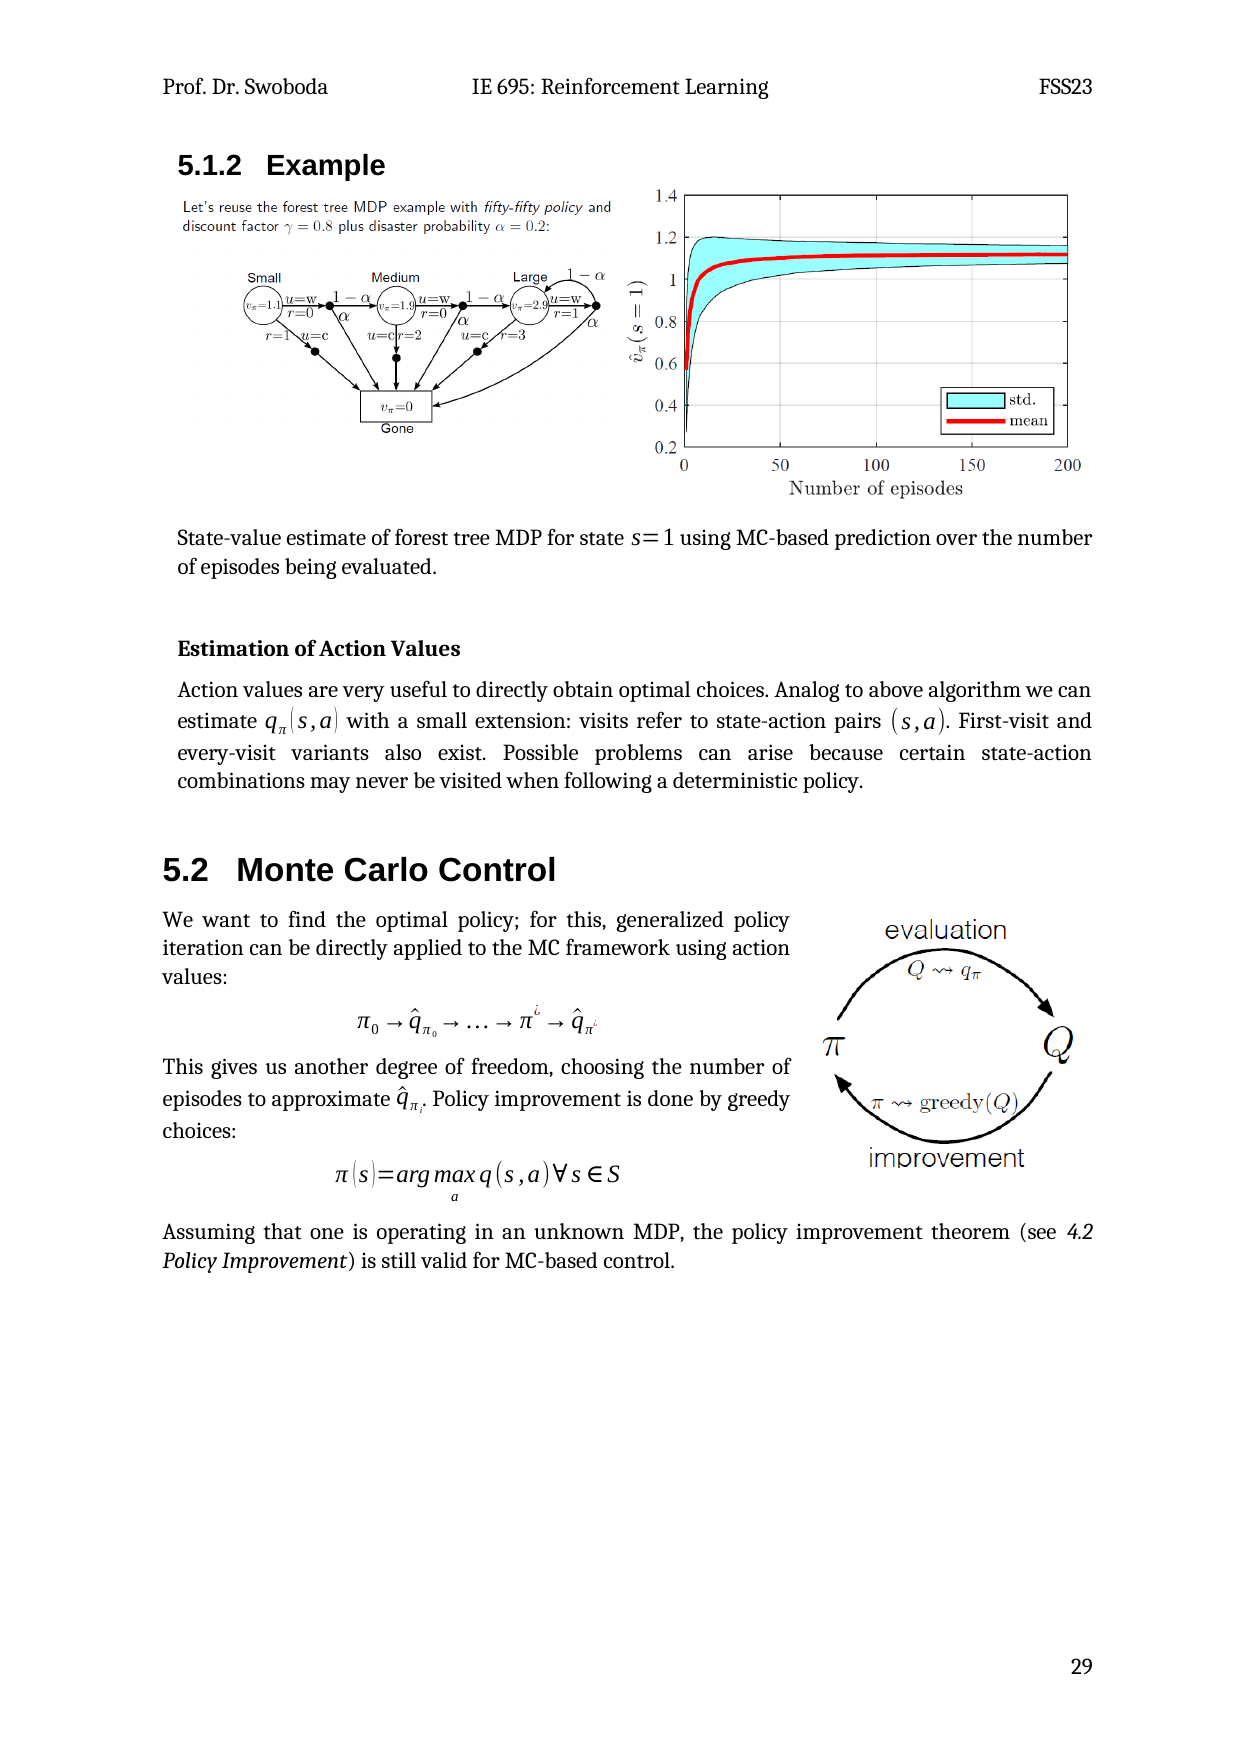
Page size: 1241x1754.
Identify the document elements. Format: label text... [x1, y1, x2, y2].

text Action values are very useful to directly obtain optimal choices. Analog to above algorithm we can estimate with a small extension: visits refer to state-action pairs . First-visit and every-visit variants also exist. Possible problems can arise because certain state-action combinations may never be visited when following a deterministic policy. [177, 676, 1093, 794]
picture [624, 181, 1092, 505]
subtitle Example [177, 148, 1093, 181]
text Assuming that one is operating in an unknown MDP, the policy improvement theorem (see 4.2 Policy Improvement) is still valid for MC-based control. [162, 1219, 1093, 1274]
picture [810, 907, 1090, 1168]
text We want to find the optimal policy; for this, generalized policy iteration can be directly applied to the MC framework using action values: [162, 907, 810, 990]
text This gives us another degree of freedom, choosing the number of episodes to approximate . Policy improvement is done by greedy choices: [162, 1054, 810, 1144]
text Estimation of Action Values [177, 636, 1093, 662]
picture [181, 198, 614, 436]
subtitle Monte Carlo Control [162, 850, 1093, 888]
